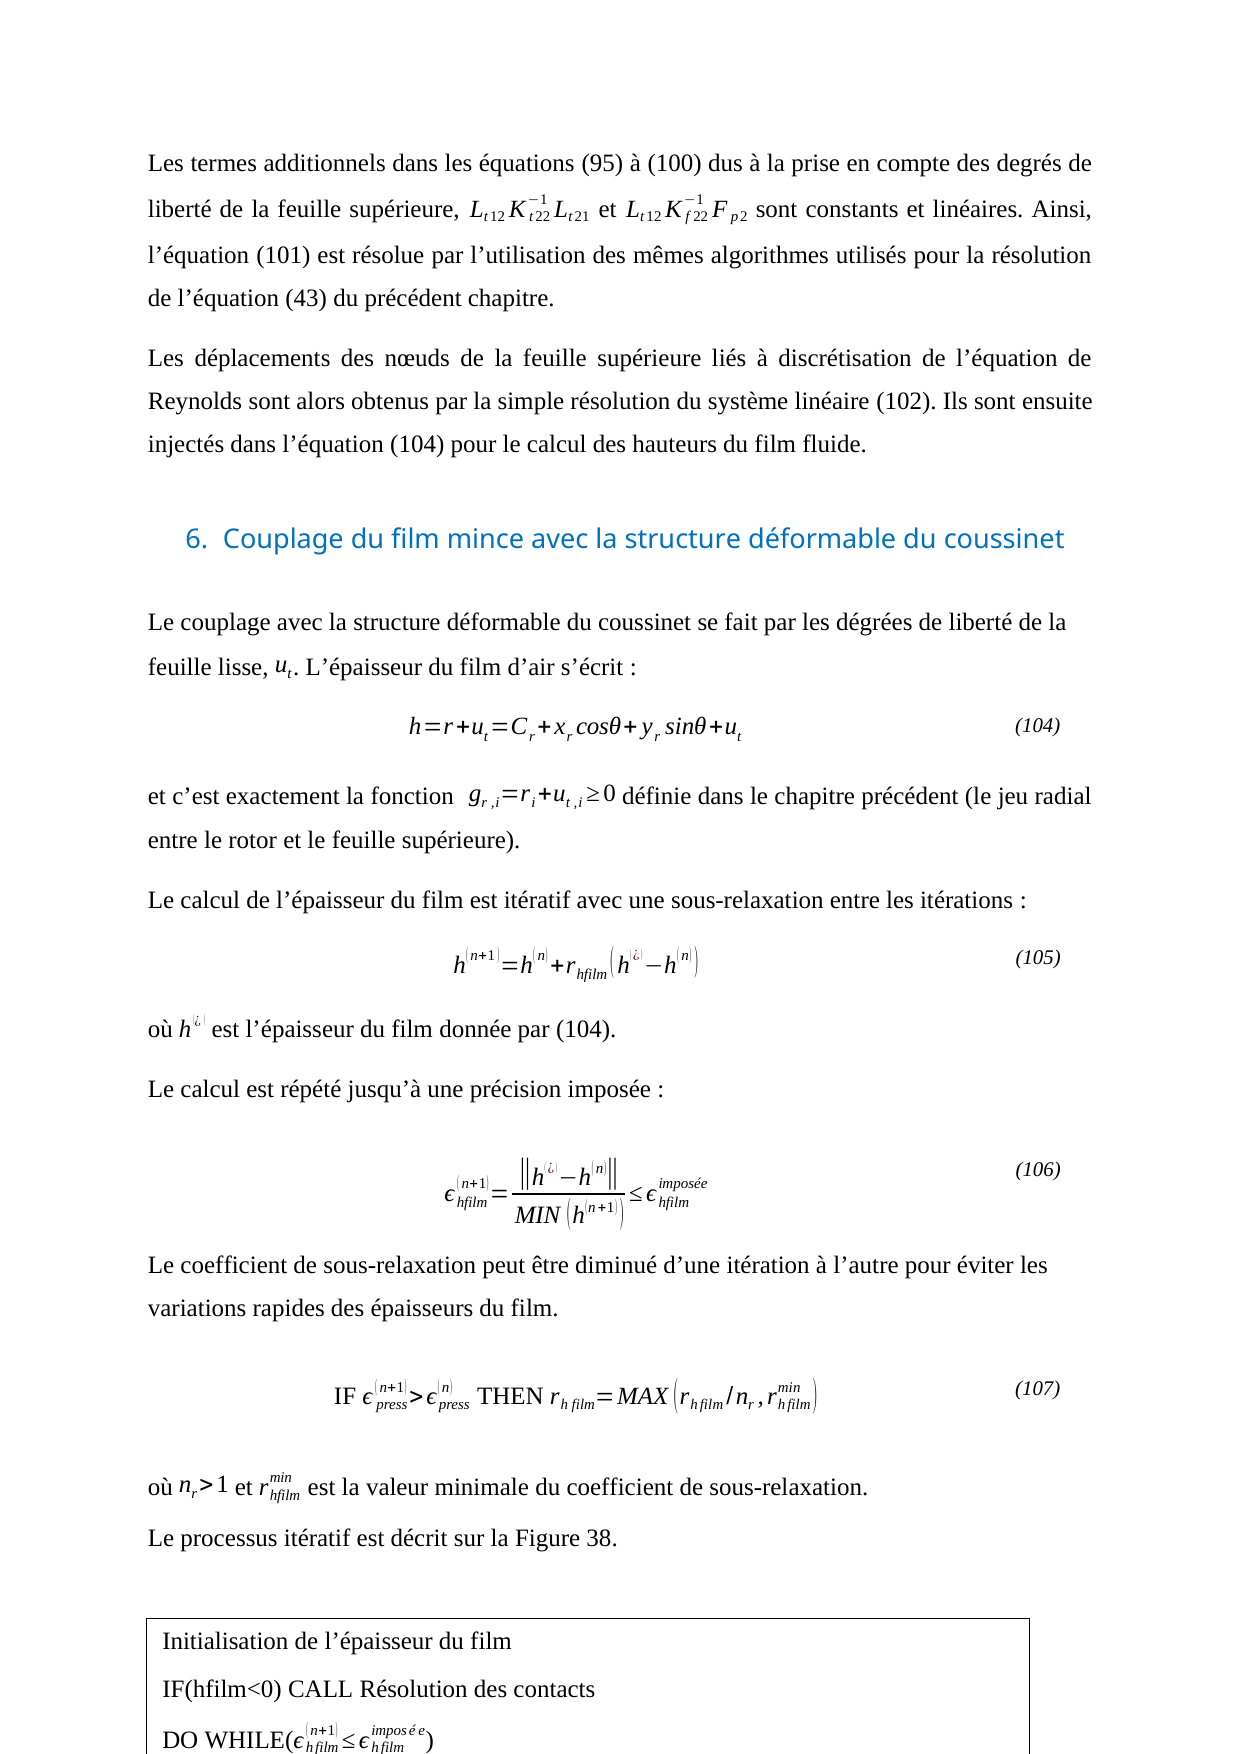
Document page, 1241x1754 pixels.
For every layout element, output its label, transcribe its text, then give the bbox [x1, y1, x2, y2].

table_header [148, 1158, 1004, 1231]
text Le processus itératif est décrit sur la Figure 38. [148, 1523, 1093, 1552]
table_header (106) [1004, 1158, 1092, 1231]
table_header [148, 945, 1004, 990]
text Le couplage avec la structure déformable du coussinet se fait par les dégrées de liberté de la feuille lisse, . L’épaisseur du film d’air s’écrit : [148, 607, 1093, 682]
text Les déplacements des nœuds de la feuille supérieure liés à discrétisation de l’équation de Reynolds sont alors obtenus par la simple résolution du système linéaire (102). Ils sont ensuite injectés dans l’équation (104) pour le calcul des hauteurs du film fluide. [148, 343, 1093, 458]
table_header (104) [1004, 713, 1092, 758]
text Le calcul de l’épaisseur du film est itératif avec une sous-relaxation entre les itérations : [148, 885, 1093, 914]
text où est l’épaisseur du film donnée par (104). [148, 1014, 1093, 1043]
subtitle Couplage du film mince avec la structure déformable du coussinet [185, 520, 1093, 557]
table_header IF THEN [148, 1376, 1003, 1421]
table_header [148, 713, 1003, 758]
text et c’est exactement la fonction définie dans le chapitre précédent (le jeu radial entre le rotor et le feuille supérieure). [148, 780, 1093, 854]
text Le calcul est répété jusqu’à une précision imposée : [148, 1074, 1093, 1103]
table_header (105) [1004, 945, 1092, 990]
text Les termes additionnels dans les équations (95) à (100) dus à la prise en compte des degrés de liberté de la feuille supérieure, et sont constants et linéaires. Ainsi, l’équation (101) est résolue par l’utilisation des mêmes algorithmes utilisés pour la résolution de l’équation (43) du précédent chapitre. [148, 148, 1093, 312]
text où et est la valeur minimale du coefficient de sous-relaxation. [148, 1469, 1093, 1504]
text Le coefficient de sous-relaxation peut être diminué d’une itération à l’autre pour éviter les variations rapides des épaisseurs du film. [148, 1250, 1093, 1322]
table_header (107) [1004, 1376, 1092, 1421]
